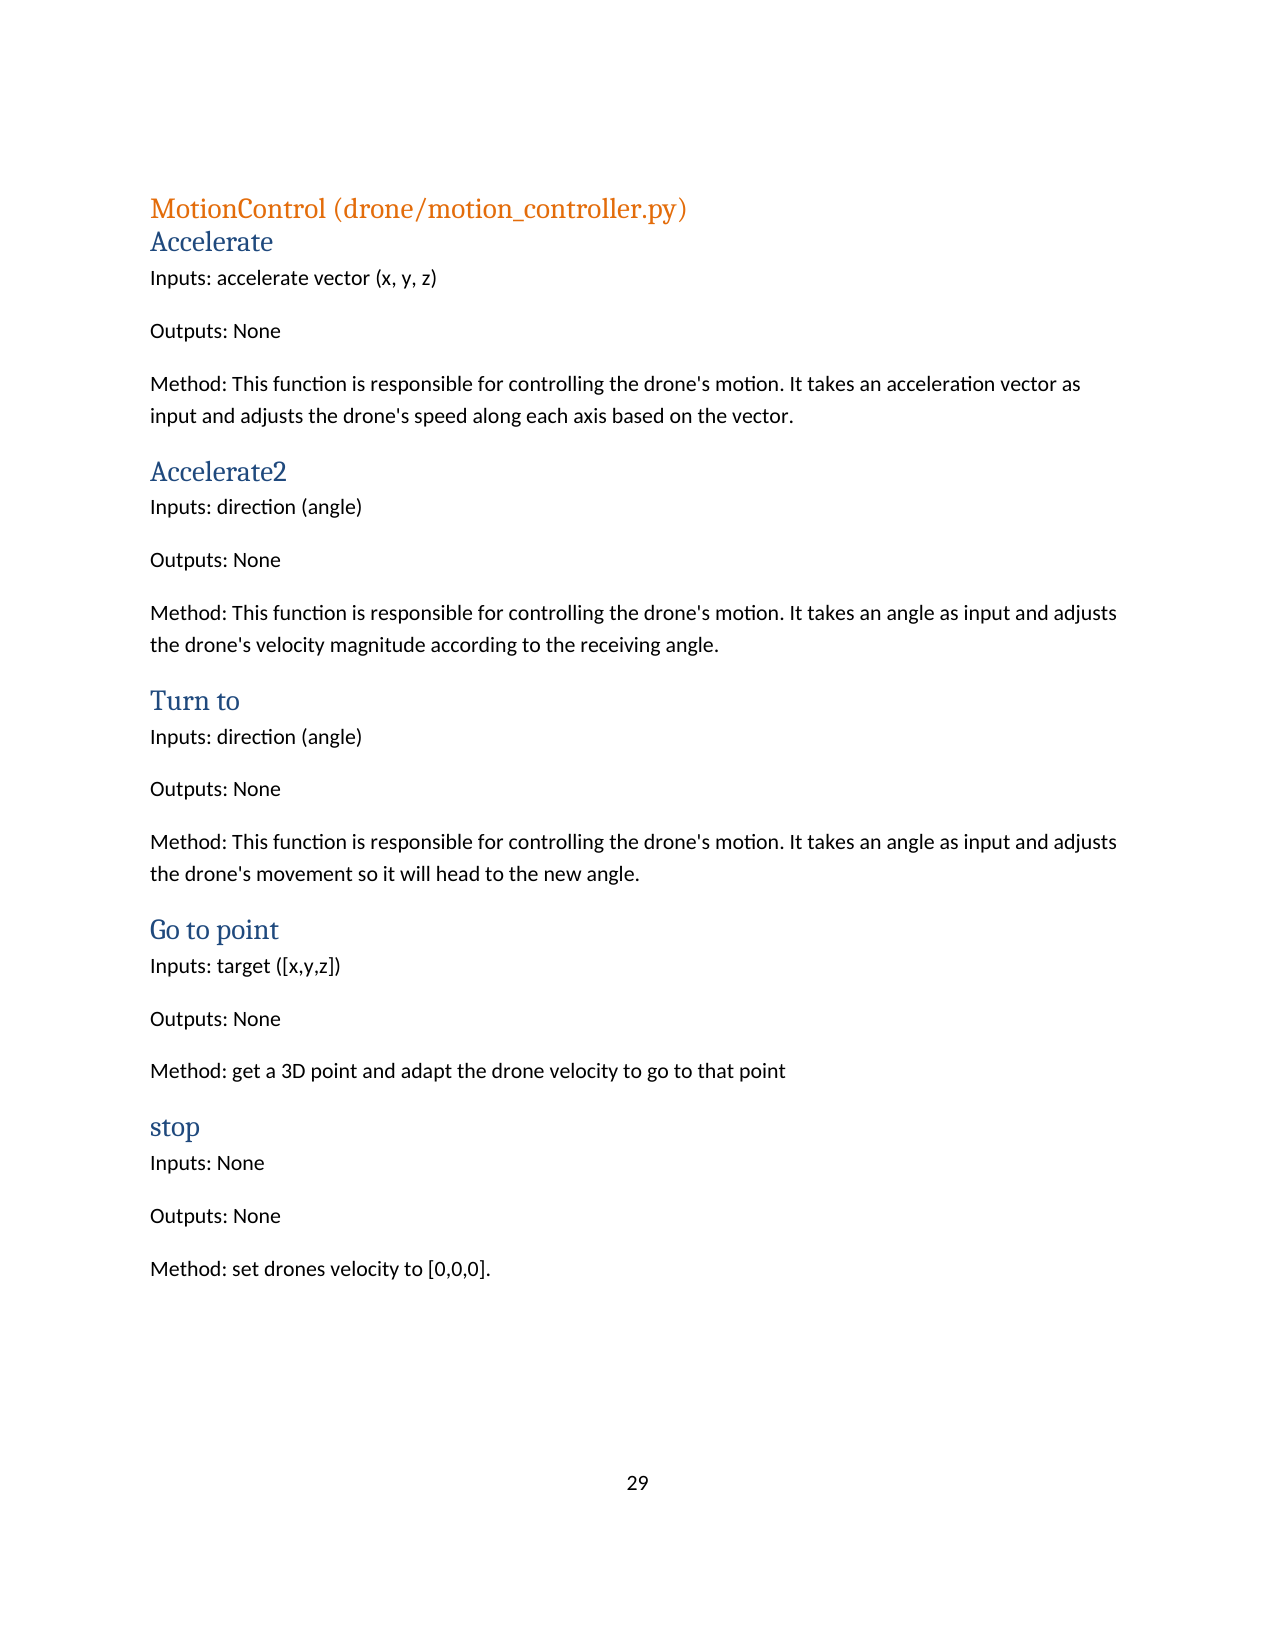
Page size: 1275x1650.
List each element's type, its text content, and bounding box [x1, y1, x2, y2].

subtitle MotionControl (drone/motion_controller.py) [150, 192, 1125, 225]
text Method: This function is responsible for controlling the drone's motion. It takes an angle as input and adjusts the drone's movement so it will head to the new angle. [150, 828, 1125, 887]
text Go to point Inputs: target ([x,y,z]) [150, 913, 1125, 979]
text Outputs: None [150, 776, 1125, 802]
text Outputs: None [150, 1202, 1125, 1229]
text Method: This function is responsible for controlling the drone's motion. It takes an acceleration vector as input and adjusts the drone's speed along each axis based on the vector. [150, 370, 1125, 428]
text Method: This function is responsible for controlling the drone's motion. It takes an angle as input and adjusts the drone's velocity magnitude according to the receiving angle. [150, 599, 1125, 658]
text stop Inputs: None [150, 1111, 1125, 1176]
text Outputs: None [150, 1005, 1125, 1032]
text Method: get a 3D point and adapt the drone velocity to go to that point [150, 1058, 1125, 1084]
text Outputs: None [150, 546, 1125, 573]
text Method: set drones velocity to [0,0,0]. [150, 1255, 1125, 1282]
text Accelerate Inputs: accelerate vector (x, y, z) [150, 225, 1125, 291]
text Outputs: None [150, 317, 1125, 344]
text Turn to Inputs: direction (angle) [150, 684, 1125, 749]
text Accelerate2 Inputs: direction (angle) [150, 455, 1125, 520]
